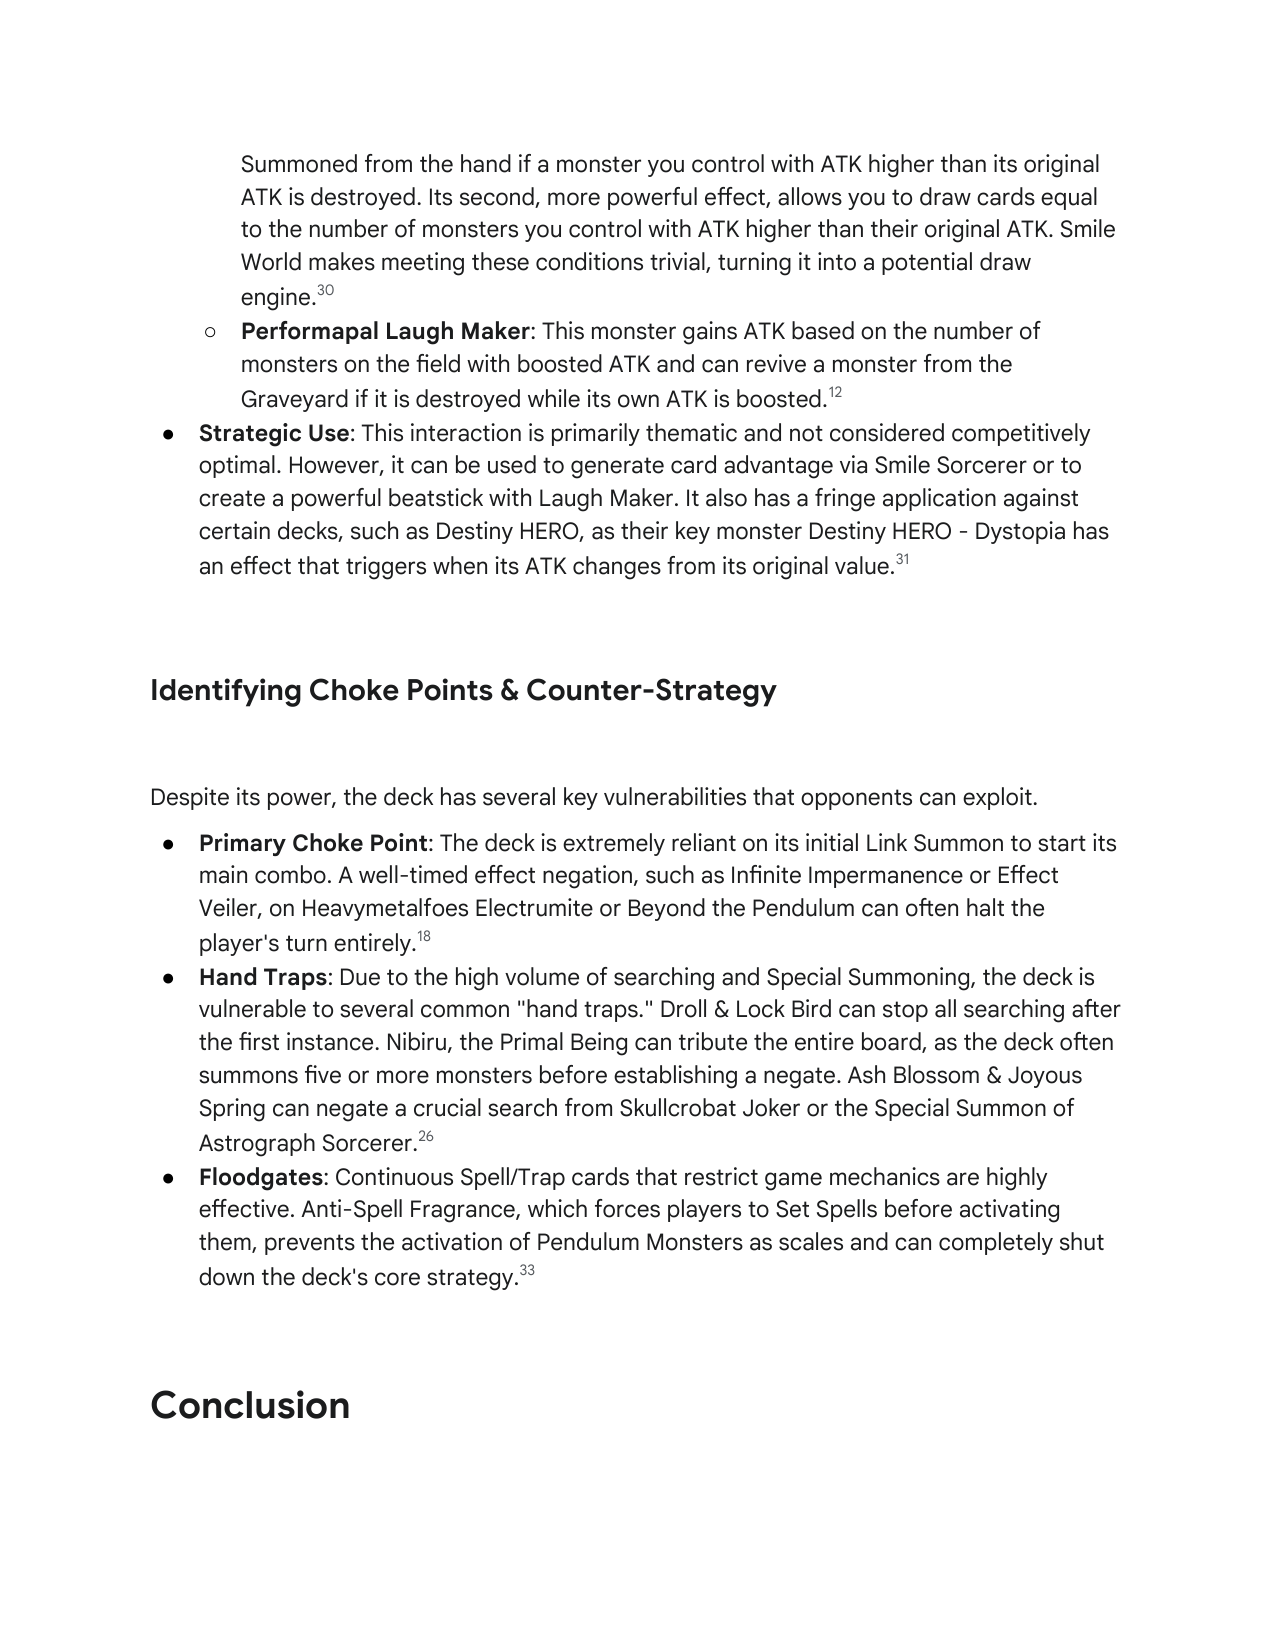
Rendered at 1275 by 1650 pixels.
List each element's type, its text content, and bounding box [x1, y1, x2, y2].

subtitle Conclusion [150, 1383, 1125, 1430]
text Despite its power, the deck has several key vulnerabilities that opponents can exploit. [150, 783, 1125, 812]
subtitle Identifying Choke Points & Counter-Strategy [150, 672, 1125, 708]
list Performapal Laugh Maker: This monster gains ATK based on the number of monsters on the field with boosted ATK and can revive a monster from the Graveyard if it is destroyed while its own ATK is boosted.12 [203, 317, 1125, 414]
list Hand Traps: Due to the high volume of searching and Special Summoning, the deck is vulnerable to several common "hand traps." Droll & Lock Bird can stop all searching after the first instance. Nibiru, the Primal Being can tribute the entire board, as the deck often summons five or more monsters before establishing a negate. Ash Blossom & Joyous Spring can negate a crucial search from Skullcrobat Joker or the Special Summon of Astrograph Sorcerer.26 [161, 963, 1125, 1158]
list Primary Choke Point: The deck is extremely reliant on its initial Link Summon to start its main combo. A well-timed effect negation, such as Infinite Impermanence or Effect Veiler, on Heavymetalfoes Electrumite or Beyond the Pendulum can often halt the player's turn entirely.18 [161, 829, 1125, 959]
list Floodgates: Continuous Spell/Trap cards that restrict game mechanics are highly effective. Anti-Spell Fragrance, which forces players to Set Spells before activating them, prevents the activation of Pendulum Monsters as scales and can completely shut down the deck's core strategy.33 [161, 1163, 1125, 1293]
list Strategic Use: This interaction is primarily thematic and not considered competitively optimal. However, it can be used to generate card advantage via Smile Sorcerer or to create a powerful beatstick with Laugh Maker. It also has a fringe application against certain decks, such as Destiny HERO, as their key monster Destiny HERO - Dystopia has an effect that triggers when its ATK changes from its original value.31 [161, 419, 1125, 582]
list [203, 150, 1125, 313]
